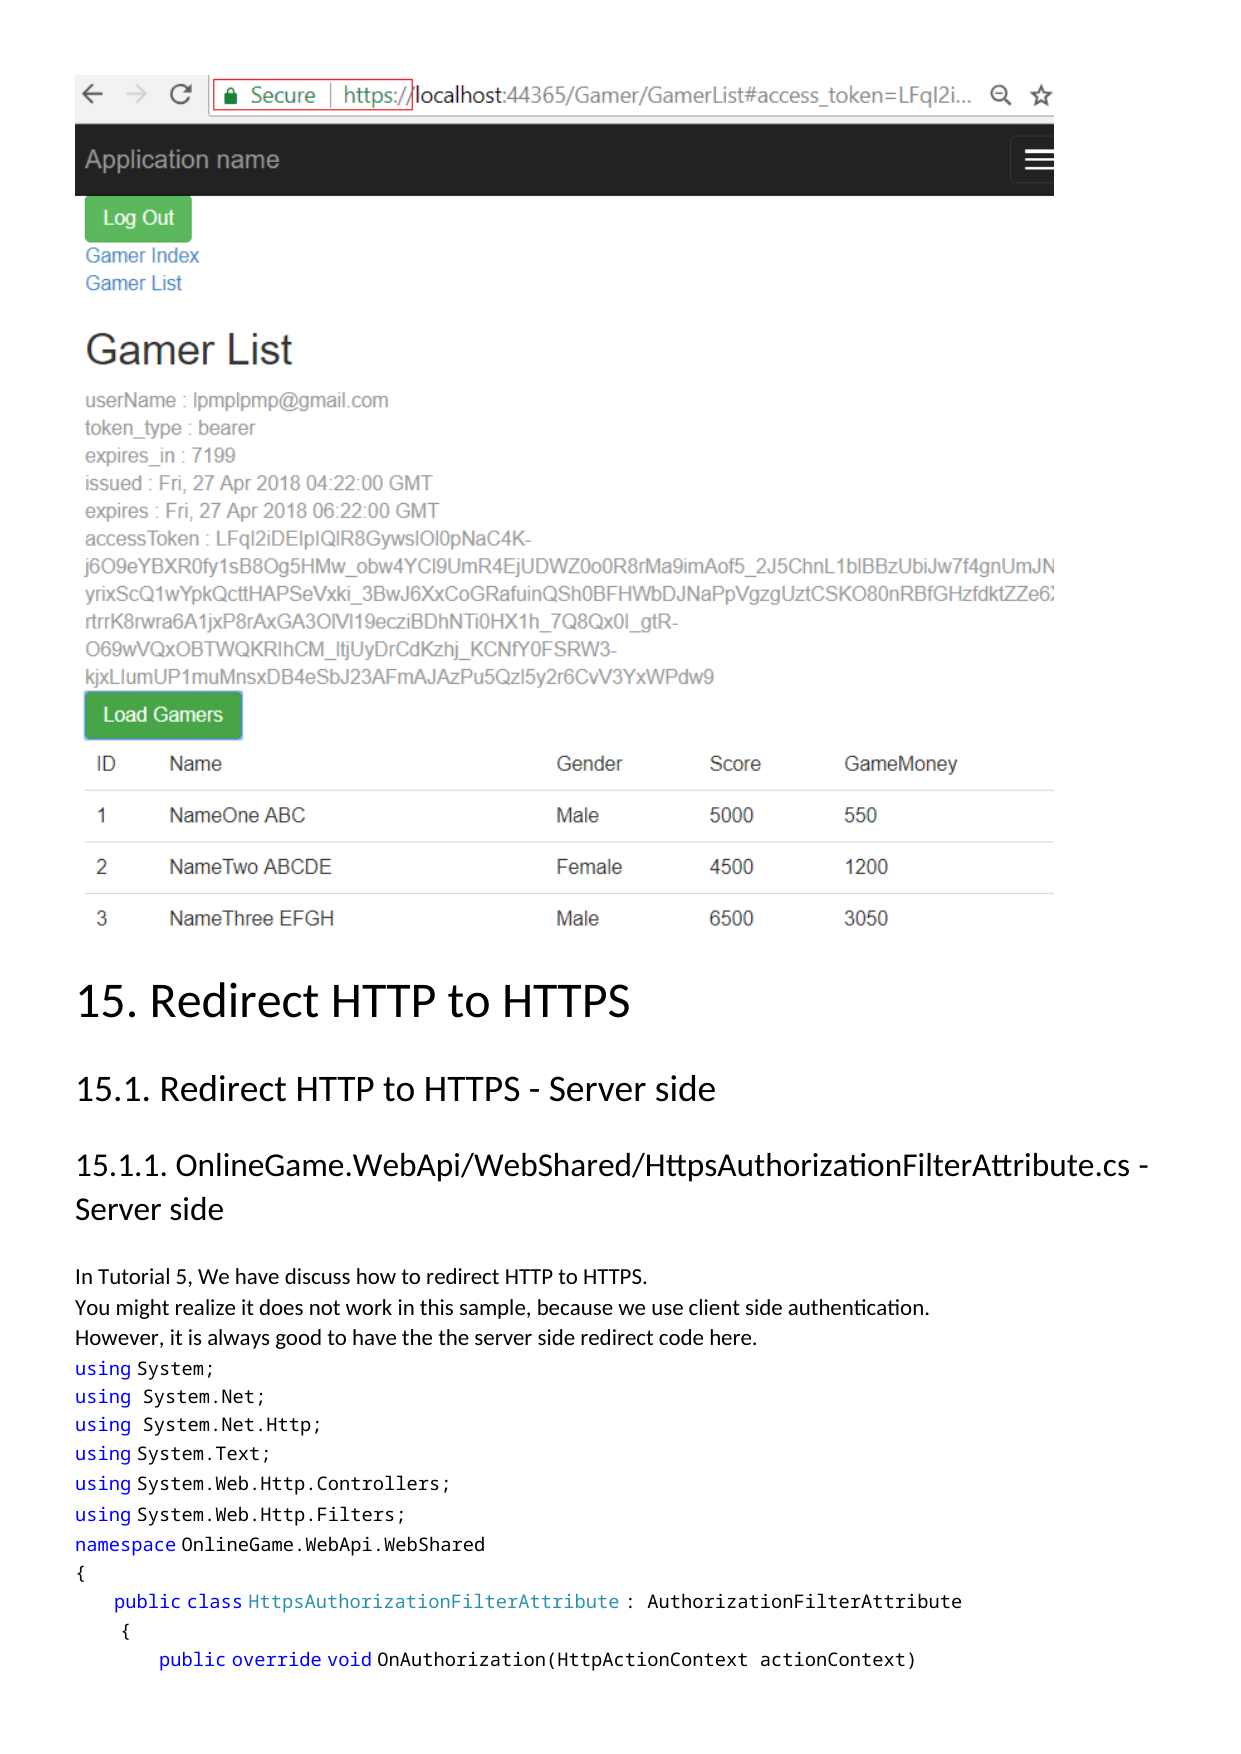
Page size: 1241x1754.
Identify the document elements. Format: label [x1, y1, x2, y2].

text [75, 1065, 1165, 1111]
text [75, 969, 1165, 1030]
picture [75, 75, 1054, 937]
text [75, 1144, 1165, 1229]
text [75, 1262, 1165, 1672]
